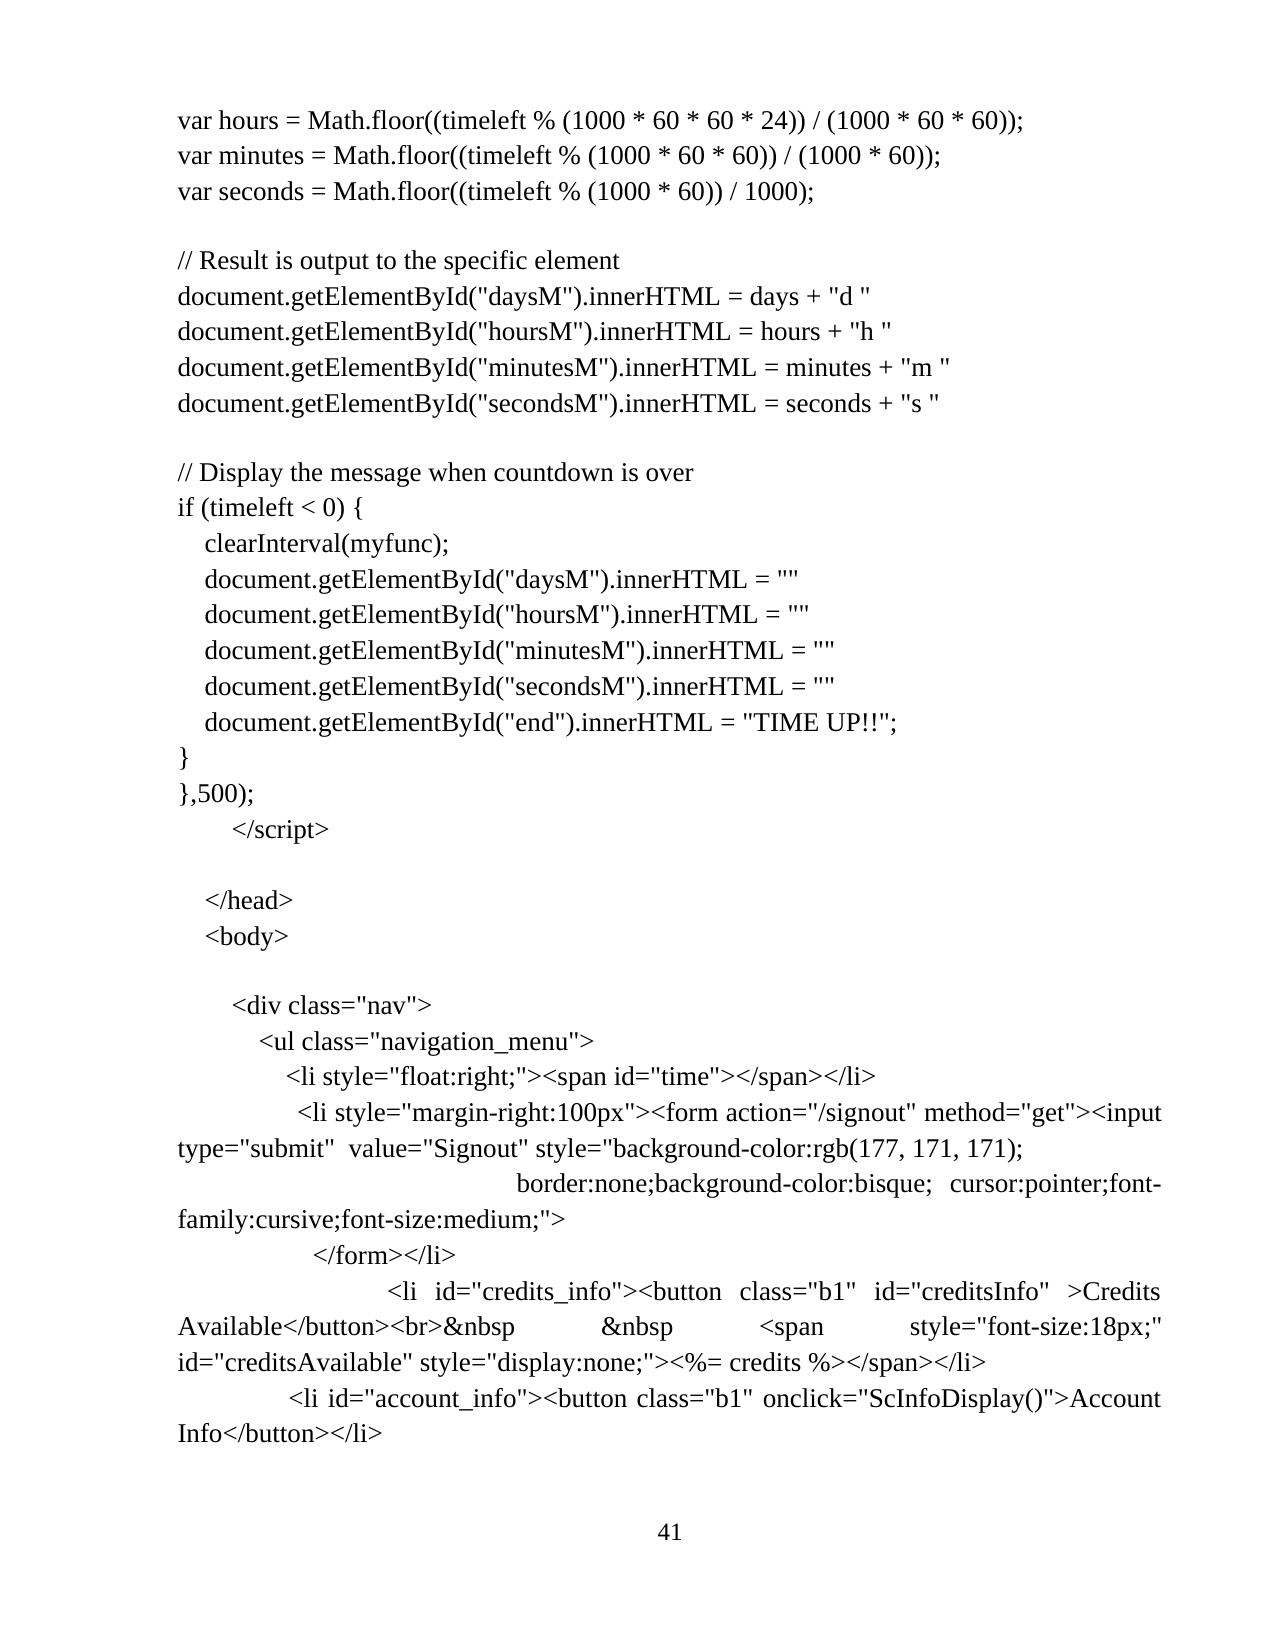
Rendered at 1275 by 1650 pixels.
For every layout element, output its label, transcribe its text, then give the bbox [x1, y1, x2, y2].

text if (timeleft < 0) { [177, 491, 1162, 522]
text <li style="float:right;"><span id="time"></span></li> [177, 1060, 1162, 1091]
text </script> [177, 813, 1162, 844]
text <div class="nav"> [177, 989, 1162, 1020]
text } [177, 741, 1162, 773]
text document.getElementById("hoursM").innerHTML = hours + "h " [177, 315, 1162, 347]
text <body> [177, 920, 1162, 951]
text <li style="margin-right:100px"><form action="/signout" method="get"><input type="submit" value="Signout" style="background-color:rgb(177, 171, 171); [177, 1096, 1162, 1163]
text var hours = Math.floor((timeleft % (1000 * 60 * 60 * 24)) / (1000 * 60 * 60)); [177, 104, 1162, 135]
text document.getElementById("minutesM").innerHTML = "" [177, 634, 1162, 665]
text document.getElementById("hoursM").innerHTML = "" [177, 598, 1162, 630]
text </head> [177, 884, 1162, 916]
text document.getElementById("secondsM").innerHTML = "" [177, 670, 1162, 701]
text document.getElementById("daysM").innerHTML = days + "d " [177, 280, 1162, 311]
text },500); [177, 777, 1162, 808]
text border:none;background-color:bisque; cursor:pointer;font-family:cursive;font-size:medium;"> [177, 1167, 1162, 1234]
text var seconds = Math.floor((timeleft % (1000 * 60)) / 1000); [177, 175, 1162, 206]
text <li id="credits_info"><button class="b1" id="creditsInfo" >Credits Available</button><br>&nbsp &nbsp <span style="font-size:18px;" id="creditsAvailable" style="display:none;"><%= credits %></span></li> [177, 1275, 1162, 1377]
text <ul class="navigation_menu"> [177, 1024, 1162, 1056]
text document.getElementById("daysM").innerHTML = "" [177, 563, 1162, 594]
text document.getElementById("end").innerHTML = "TIME UP!!"; [177, 706, 1162, 737]
text var minutes = Math.floor((timeleft % (1000 * 60 * 60)) / (1000 * 60)); [177, 139, 1162, 171]
text <li id="account_info"><button class="b1" onclick="ScInfoDisplay()">Account Info</button></li> [177, 1382, 1162, 1449]
text document.getElementById("secondsM").innerHTML = seconds + "s " [177, 387, 1162, 418]
text document.getElementById("minutesM").innerHTML = minutes + "m " [177, 351, 1162, 382]
text clearInterval(myfunc); [177, 527, 1162, 558]
text </form></li> [177, 1239, 1162, 1270]
text // Result is output to the specific element [177, 244, 1162, 275]
text // Display the message when countdown is over [177, 456, 1162, 487]
